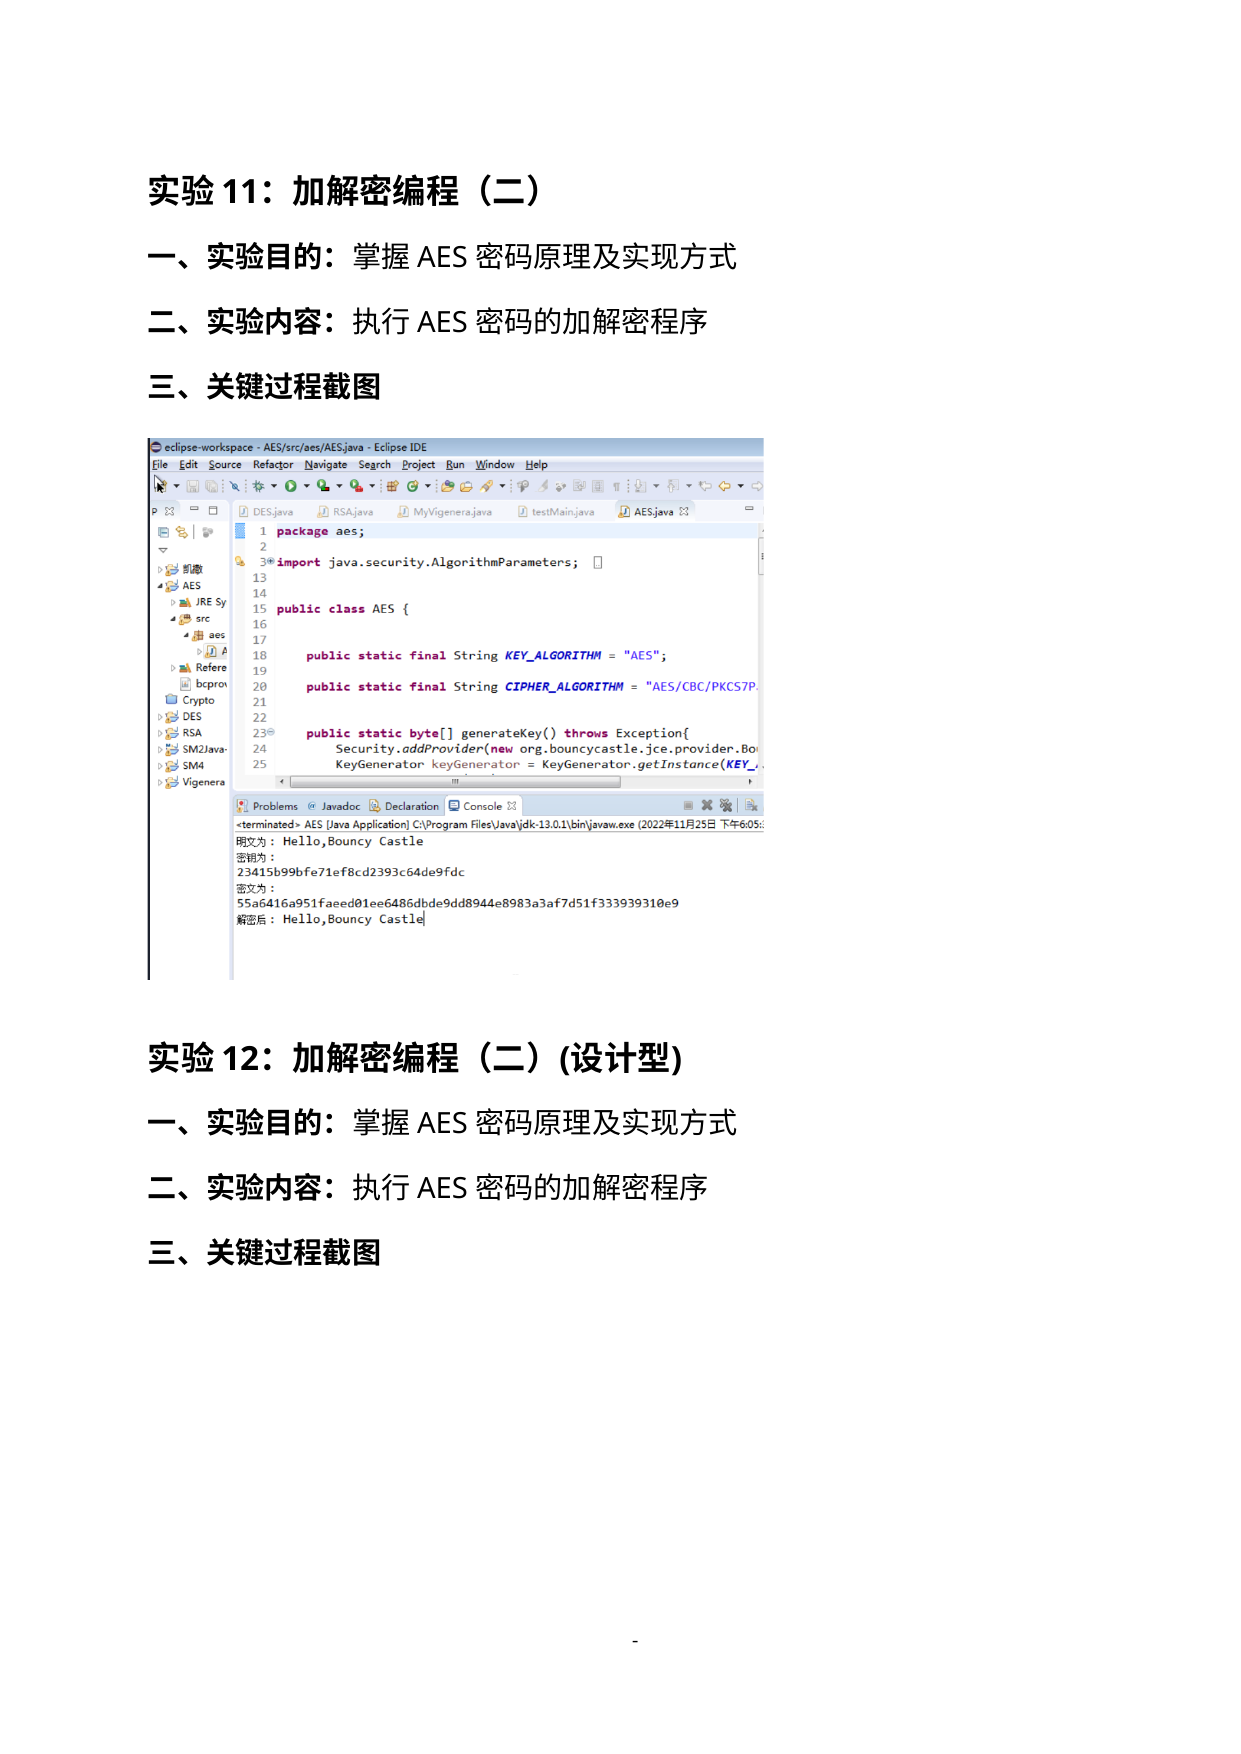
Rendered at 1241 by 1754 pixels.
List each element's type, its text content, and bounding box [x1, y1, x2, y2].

text 一、实验目的：掌握 AES 密码原理及实现方式 [148, 1088, 1122, 1153]
text 三、关键过程截图 [148, 1218, 1122, 1283]
picture [147, 438, 764, 980]
text 一、实验目的：掌握 AES 密码原理及实现方式 [148, 222, 1122, 287]
text 二、实验内容：执行 AES 密码的加解密程序 [148, 1153, 1122, 1218]
text 二、实验内容：执行 AES 密码的加解密程序 [148, 287, 1122, 352]
text 三、关键过程截图 [148, 352, 1122, 417]
text 实验12：加解密编程（二）(设计型) [148, 1023, 1122, 1088]
text 实验11：加解密编程（二） [148, 157, 1122, 222]
